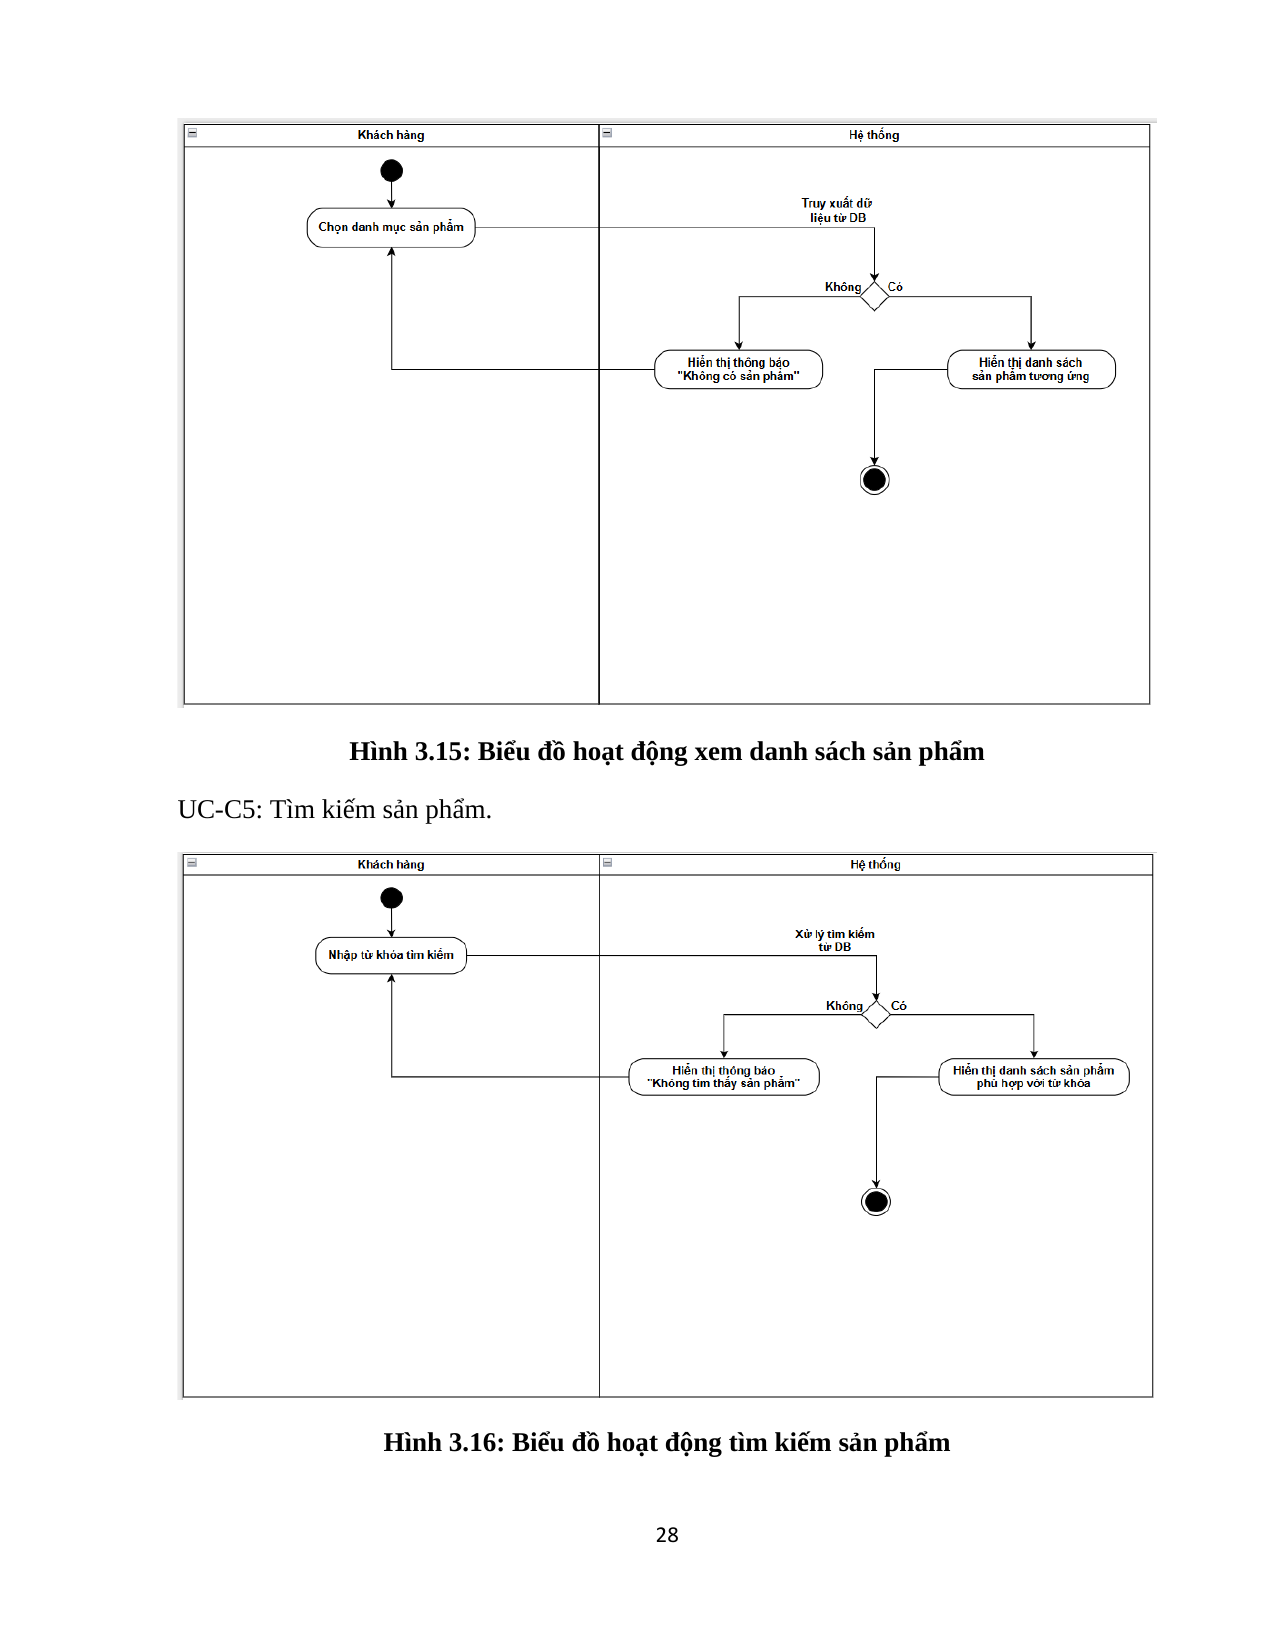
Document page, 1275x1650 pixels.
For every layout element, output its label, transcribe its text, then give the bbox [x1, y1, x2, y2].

text Hình 3.15: Biểu đồ hoạt động xem danh sách sản phẩm [177, 735, 1157, 766]
picture [177, 852, 1157, 1400]
text UC-C5: Tìm kiếm sản phẩm. [177, 793, 1157, 824]
text Hình 3.16: Biểu đồ hoạt động tìm kiếm sản phẩm [177, 1426, 1157, 1457]
picture [177, 118, 1157, 708]
